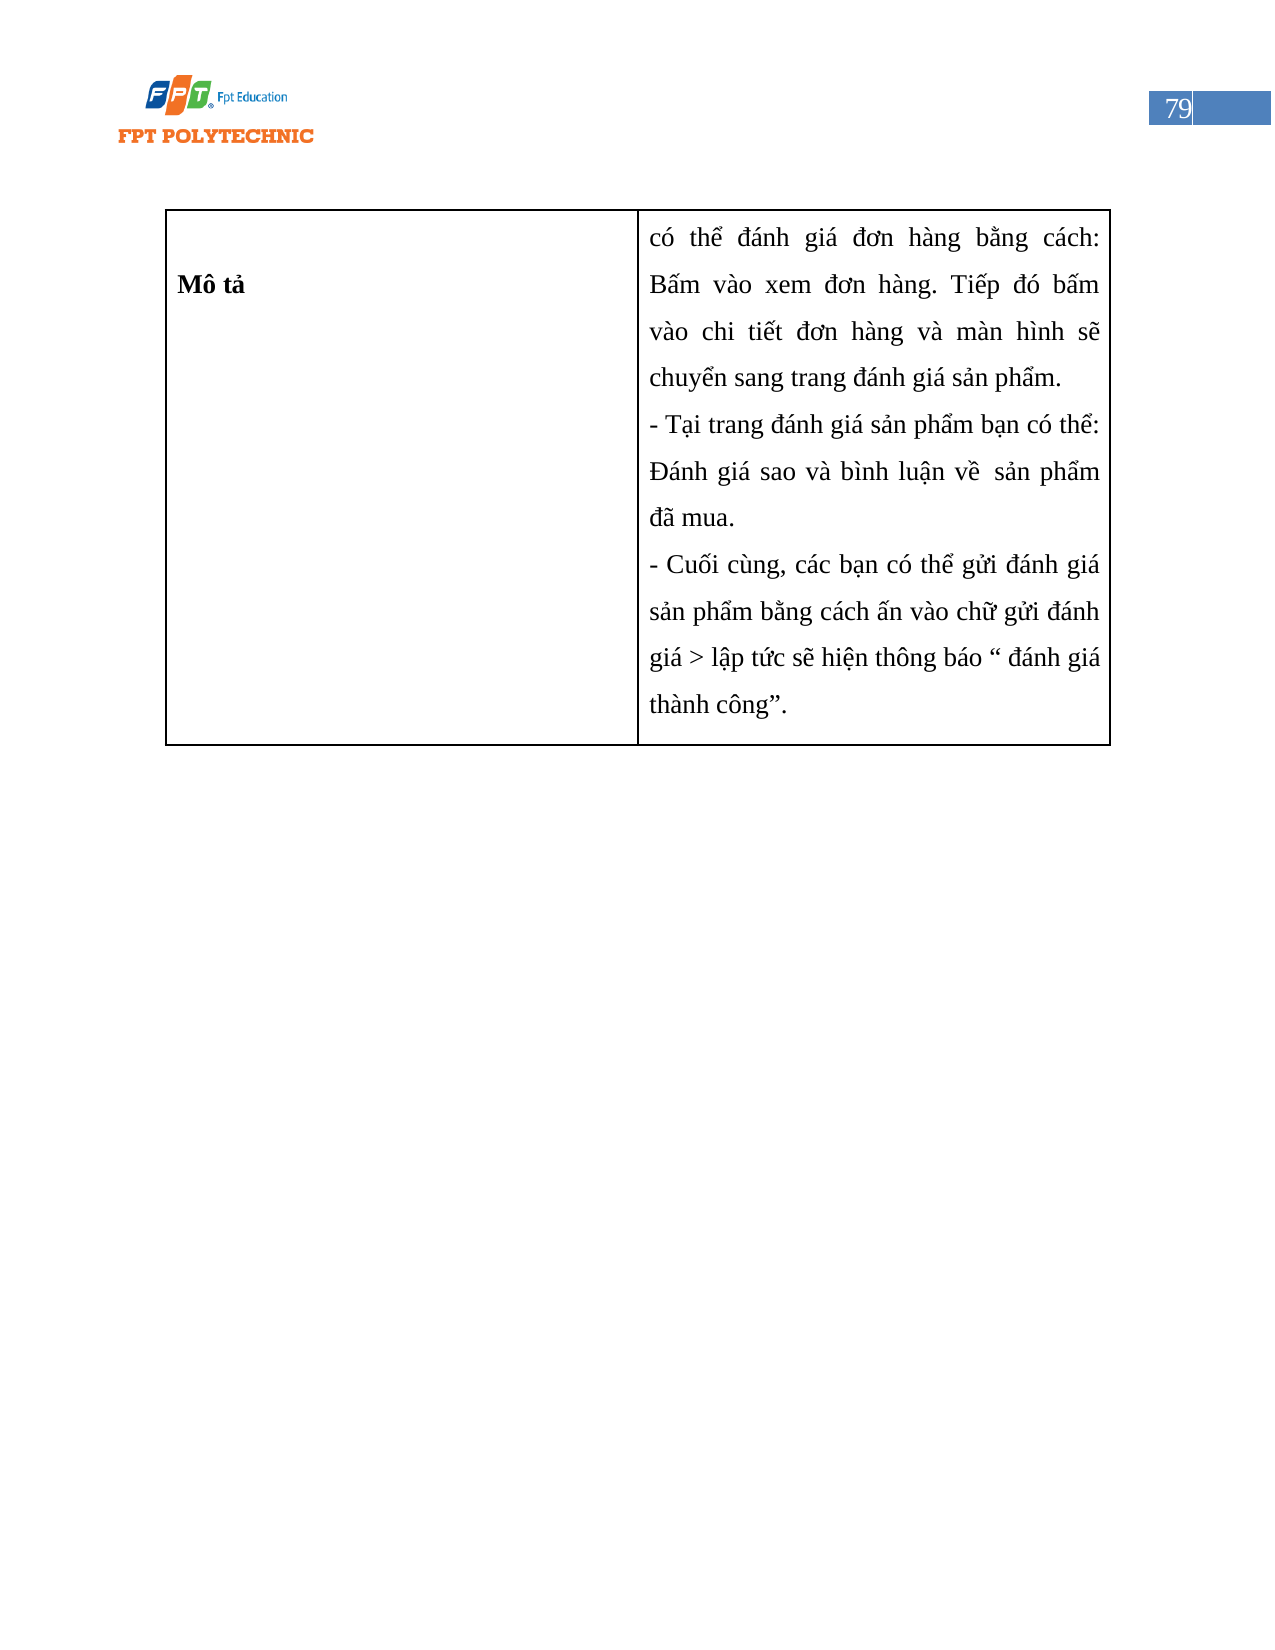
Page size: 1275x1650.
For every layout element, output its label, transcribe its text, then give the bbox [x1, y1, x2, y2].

table_header có thể đánh giá đơn hàng bằng cách: Bấm vào xem đơn hàng. Tiếp đó bấm vào chi tiết đơn hàng và màn hình sẽ chuyển sang trang đánh giá sản phẩm. Tại trang đánh giá sản phẩm bạn có thể: Đánh giá sao và bình luận về sản phẩm đã mua. Cuối cùng, các bạn có thể gửi đánh giá sản phẩm bằng cách ấn vào chữ gửi đánh giá > lập tức sẽ hiện thông báo “ đánh giá thành công”. [639, 211, 1109, 743]
picture [118, 75, 314, 143]
table_header Mô tả [167, 211, 637, 743]
